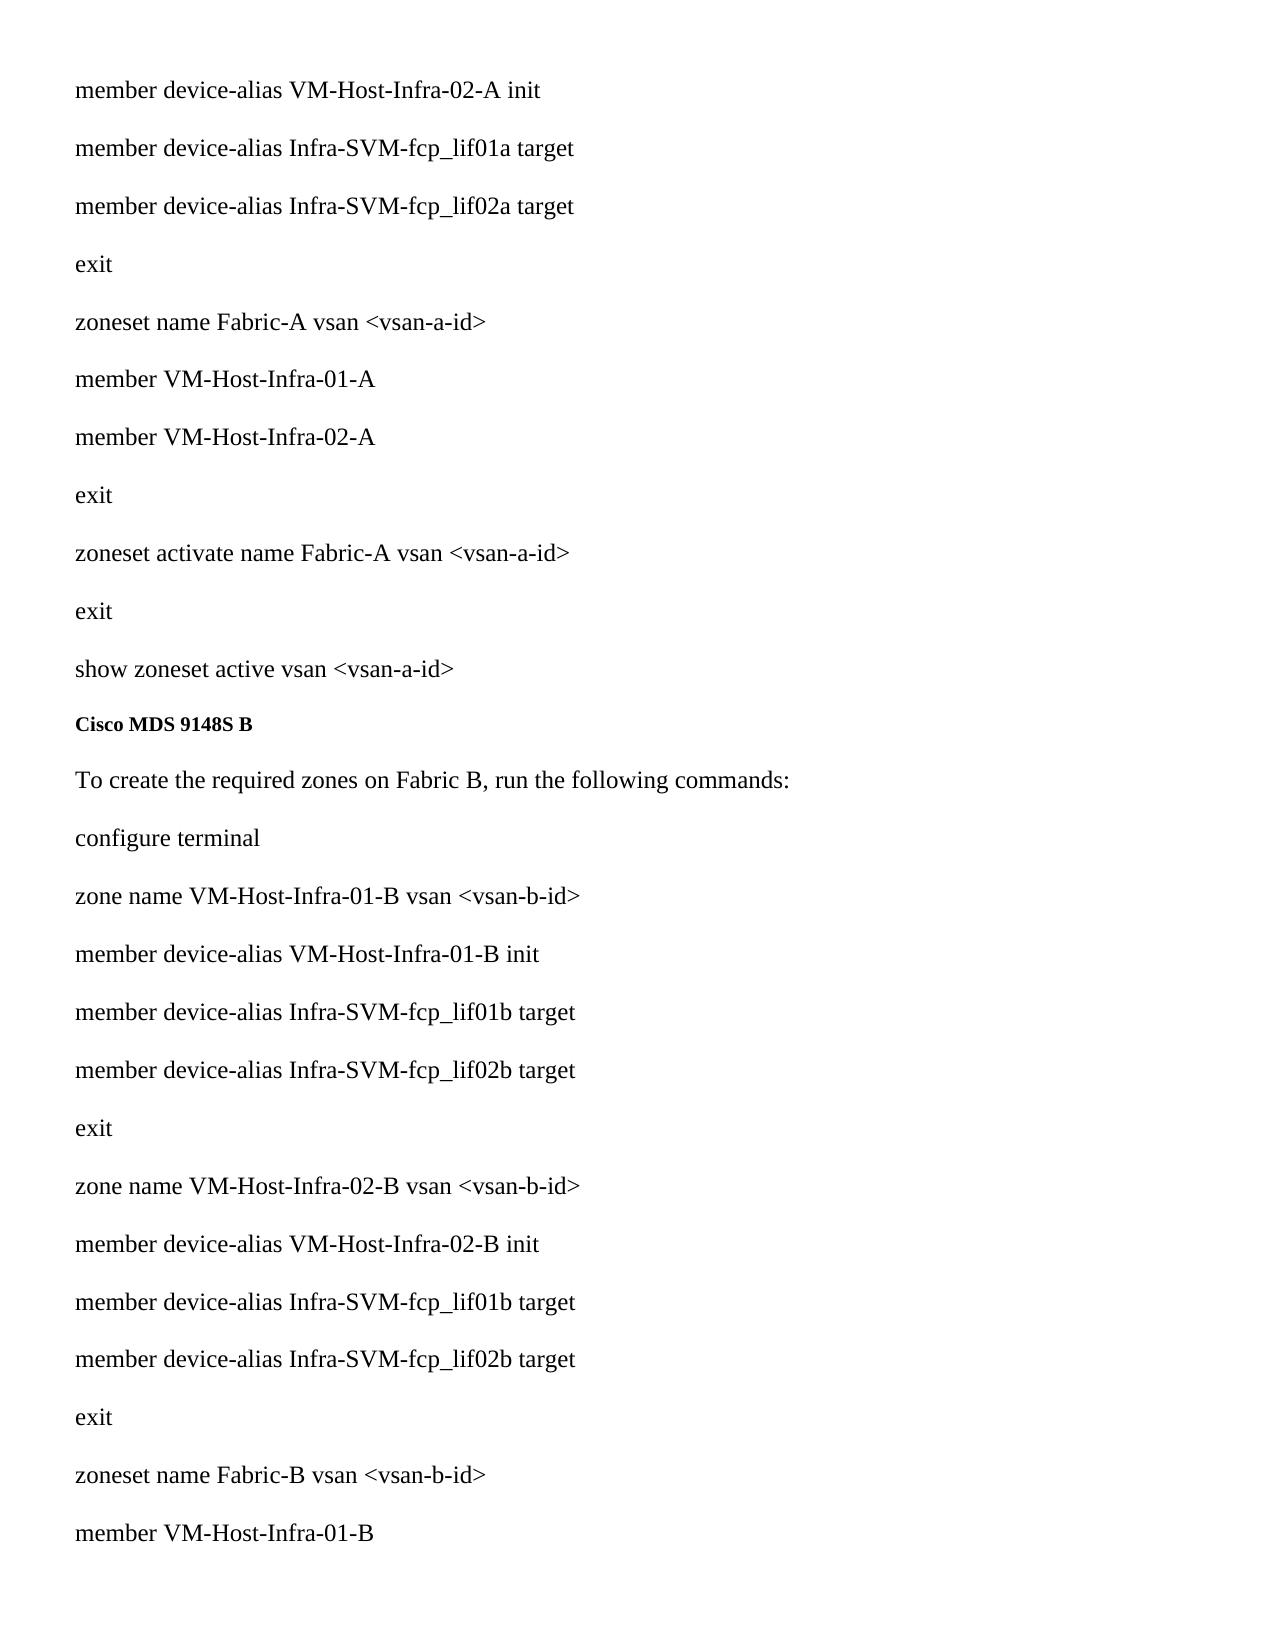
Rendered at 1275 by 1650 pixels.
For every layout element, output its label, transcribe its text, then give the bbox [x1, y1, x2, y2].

text To create the required zones on Fabric B, run the following commands: [75, 765, 1200, 794]
text member VM-Host-Infra-01-B [75, 1518, 1200, 1547]
text exit [75, 1113, 1200, 1142]
text member VM-Host-Infra-02-A [75, 422, 1200, 451]
text member device-alias VM-Host-Infra-02-B init [75, 1229, 1200, 1257]
text exit [75, 480, 1200, 509]
text zoneset name Fabric-A vsan <vsan-a-id> [75, 307, 1200, 335]
text exit [75, 596, 1200, 625]
text member device-alias Infra-SVM-fcp_lif01b target [75, 997, 1200, 1026]
text zoneset name Fabric-B vsan <vsan-b-id> [75, 1460, 1200, 1489]
text zone name VM-Host-Infra-01-B vsan <vsan-b-id> [75, 881, 1200, 910]
text member device-alias VM-Host-Infra-01-B init [75, 939, 1200, 968]
text configure terminal [75, 823, 1200, 852]
text exit [75, 249, 1200, 277]
text member device-alias Infra-SVM-fcp_lif01b target [75, 1287, 1200, 1315]
text exit [75, 1402, 1200, 1431]
text member VM-Host-Infra-01-A [75, 364, 1200, 393]
text member device-alias Infra-SVM-fcp_lif02b target [75, 1344, 1200, 1373]
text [75, 191, 1200, 219]
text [75, 133, 1200, 162]
text zoneset activate name Fabric-A vsan <vsan-a-id> [75, 538, 1200, 567]
text member device-alias Infra-SVM-fcp_lif02b target [75, 1055, 1200, 1084]
text zone name VM-Host-Infra-02-B vsan <vsan-b-id> [75, 1171, 1200, 1199]
text show zoneset active vsan <vsan-a-id> [75, 654, 1200, 683]
text member device-alias VM-Host-Infra-02-A init [75, 75, 1200, 104]
text Cisco MDS 9148S B [75, 712, 1200, 736]
